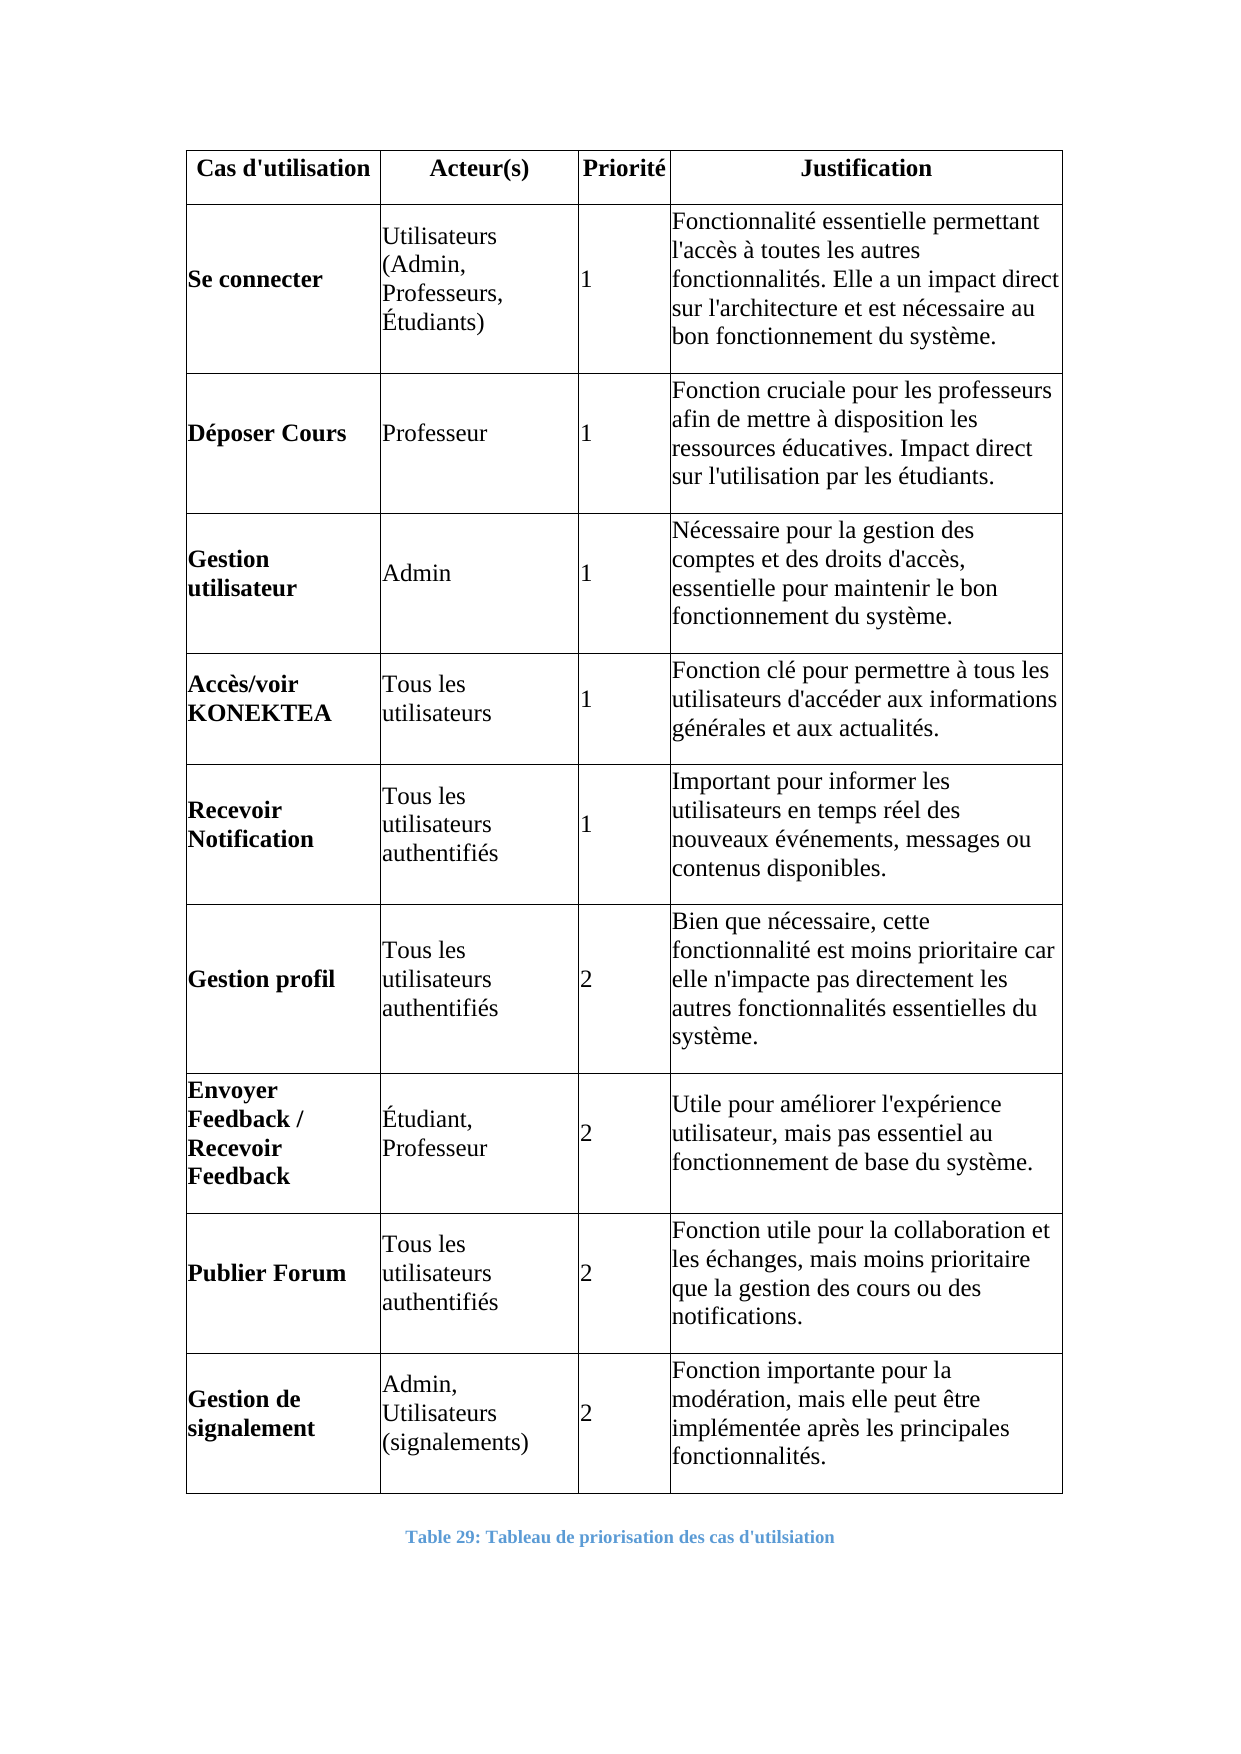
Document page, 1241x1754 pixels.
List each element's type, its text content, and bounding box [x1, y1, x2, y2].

table_cell Admin, Utilisateurs (signalements) [381, 1354, 578, 1492]
table_cell Fonction clé pour permettre à tous les utilisateurs d'accéder aux informations générales et aux actualités. [671, 654, 1062, 764]
table_cell Admin [381, 514, 578, 652]
table_cell Déposer Cours [187, 374, 380, 512]
table_cell 2 [579, 1354, 670, 1492]
table_cell Professeur [381, 374, 578, 512]
table_cell Gestion profil [187, 905, 380, 1072]
table_cell 1 [579, 654, 670, 764]
table_cell Tous les utilisateurs [381, 654, 578, 764]
table_cell 2 [579, 905, 670, 1072]
table_cell Tous les utilisateurs authentifiés [381, 1214, 578, 1352]
table_cell Tous les utilisateurs authentifiés [381, 765, 578, 904]
table_cell Recevoir Notification [187, 765, 380, 904]
table_cell Fonction utile pour la collaboration et les échanges, mais moins prioritaire que la gestion des cours ou des notifications. [671, 1214, 1062, 1352]
table_cell 1 [579, 374, 670, 512]
table_cell Fonction importante pour la modération, mais elle peut être implémentée après les principales fonctionnalités. [671, 1354, 1062, 1492]
table_header Justification [671, 151, 1062, 204]
table_cell Étudiant, Professeur [381, 1074, 578, 1212]
table_cell Fonctionnalité essentielle permettant l'accès à toutes les autres fonctionnalités. Elle a un impact direct sur l'architecture et est nécessaire au bon fonctionnement du système. [671, 205, 1062, 372]
table_header Acteur(s) [381, 151, 578, 204]
table_cell Publier Forum [187, 1214, 380, 1352]
table_cell Se connecter [187, 205, 380, 372]
table_header Cas d'utilisation [187, 151, 380, 204]
text Table 29: Tableau de priorisation des cas d'utilsiation [187, 1526, 1053, 1547]
table_cell Important pour informer les utilisateurs en temps réel des nouveaux événements, messages ou contenus disponibles. [671, 765, 1062, 904]
table_cell 1 [579, 205, 670, 372]
table_cell 1 [579, 765, 670, 904]
table_cell Envoyer Feedback / Recevoir Feedback [187, 1074, 380, 1212]
table_cell Gestion utilisateur [187, 514, 380, 652]
table_header Priorité [579, 151, 670, 204]
table_cell 1 [579, 514, 670, 652]
table_cell Accès/voir KONEKTEA [187, 654, 380, 764]
table_cell Bien que nécessaire, cette fonctionnalité est moins prioritaire car elle n'impacte pas directement les autres fonctionnalités essentielles du système. [671, 905, 1062, 1072]
table_cell 2 [579, 1074, 670, 1212]
table_cell Utilisateurs (Admin, Professeurs, Étudiants) [381, 205, 578, 372]
table_cell Tous les utilisateurs authentifiés [381, 905, 578, 1072]
table_cell Utile pour améliorer l'expérience utilisateur, mais pas essentiel au fonctionnement de base du système. [671, 1074, 1062, 1212]
table_cell Gestion de signalement [187, 1354, 380, 1492]
table_cell Nécessaire pour la gestion des comptes et des droits d'accès, essentielle pour maintenir le bon fonctionnement du système. [671, 514, 1062, 652]
table_cell 2 [579, 1214, 670, 1352]
table_cell Fonction cruciale pour les professeurs afin de mettre à disposition les ressources éducatives. Impact direct sur l'utilisation par les étudiants. [671, 374, 1062, 512]
